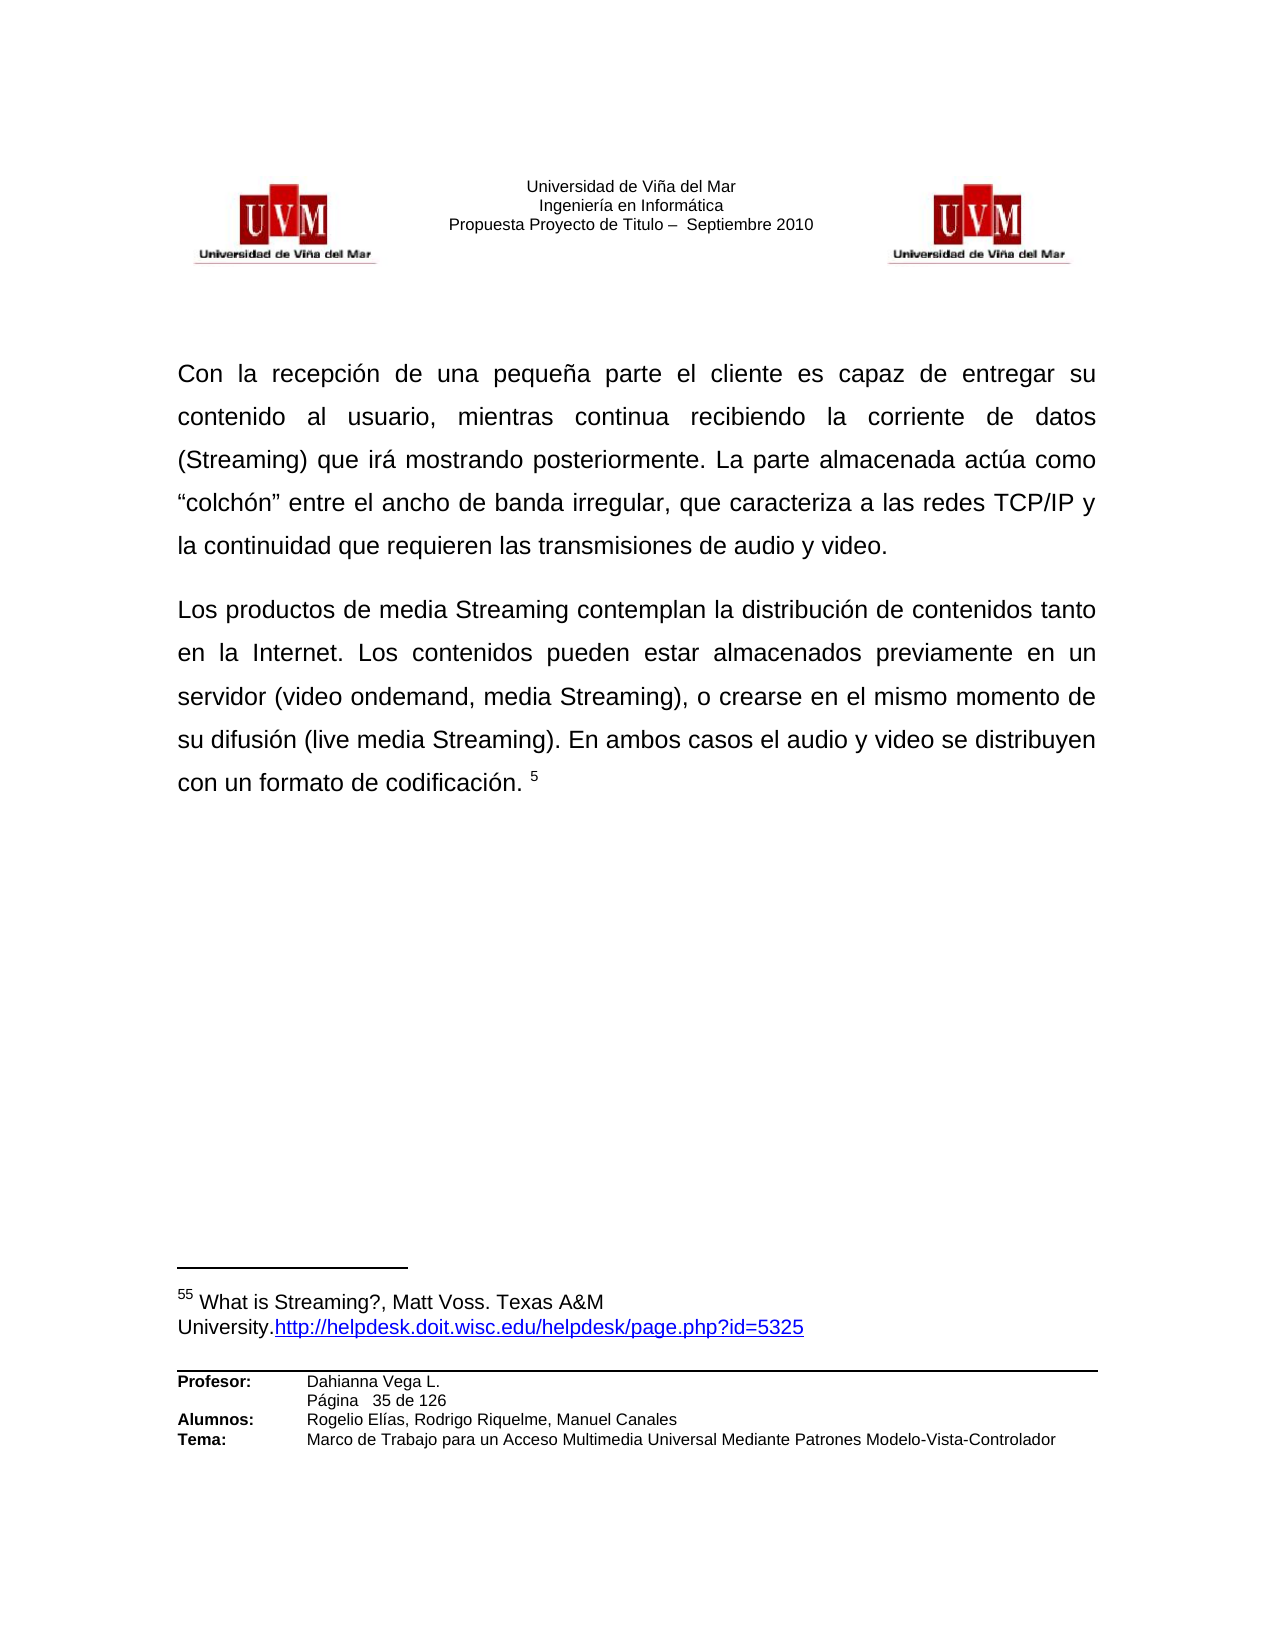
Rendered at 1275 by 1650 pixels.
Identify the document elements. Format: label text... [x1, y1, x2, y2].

picture [871, 176, 1084, 267]
text Los productos de media Streaming contemplan la distribución de contenidos tanto en la Internet. Los contenidos pueden estar almacenados previamente en un servidor (video ondemand, media Streaming), o crearse en el mismo momento de su difusión (live media Streaming). En ambos casos el audio y video se distribuyen con un formato de codificación. [177, 595, 1098, 797]
text Con la recepción de una pequeña parte el cliente es capaz de entregar su contenido al usuario, mientras continua recibiendo la corriente de datos (Streaming) que irá mostrando posteriormente. La parte almacenada actúa como “colchón” entre el ancho de banda irregular, que caracteriza a las redes TCP/IP y la continuidad que requieren las transmisiones de audio y video. [177, 359, 1098, 560]
picture [177, 176, 390, 267]
